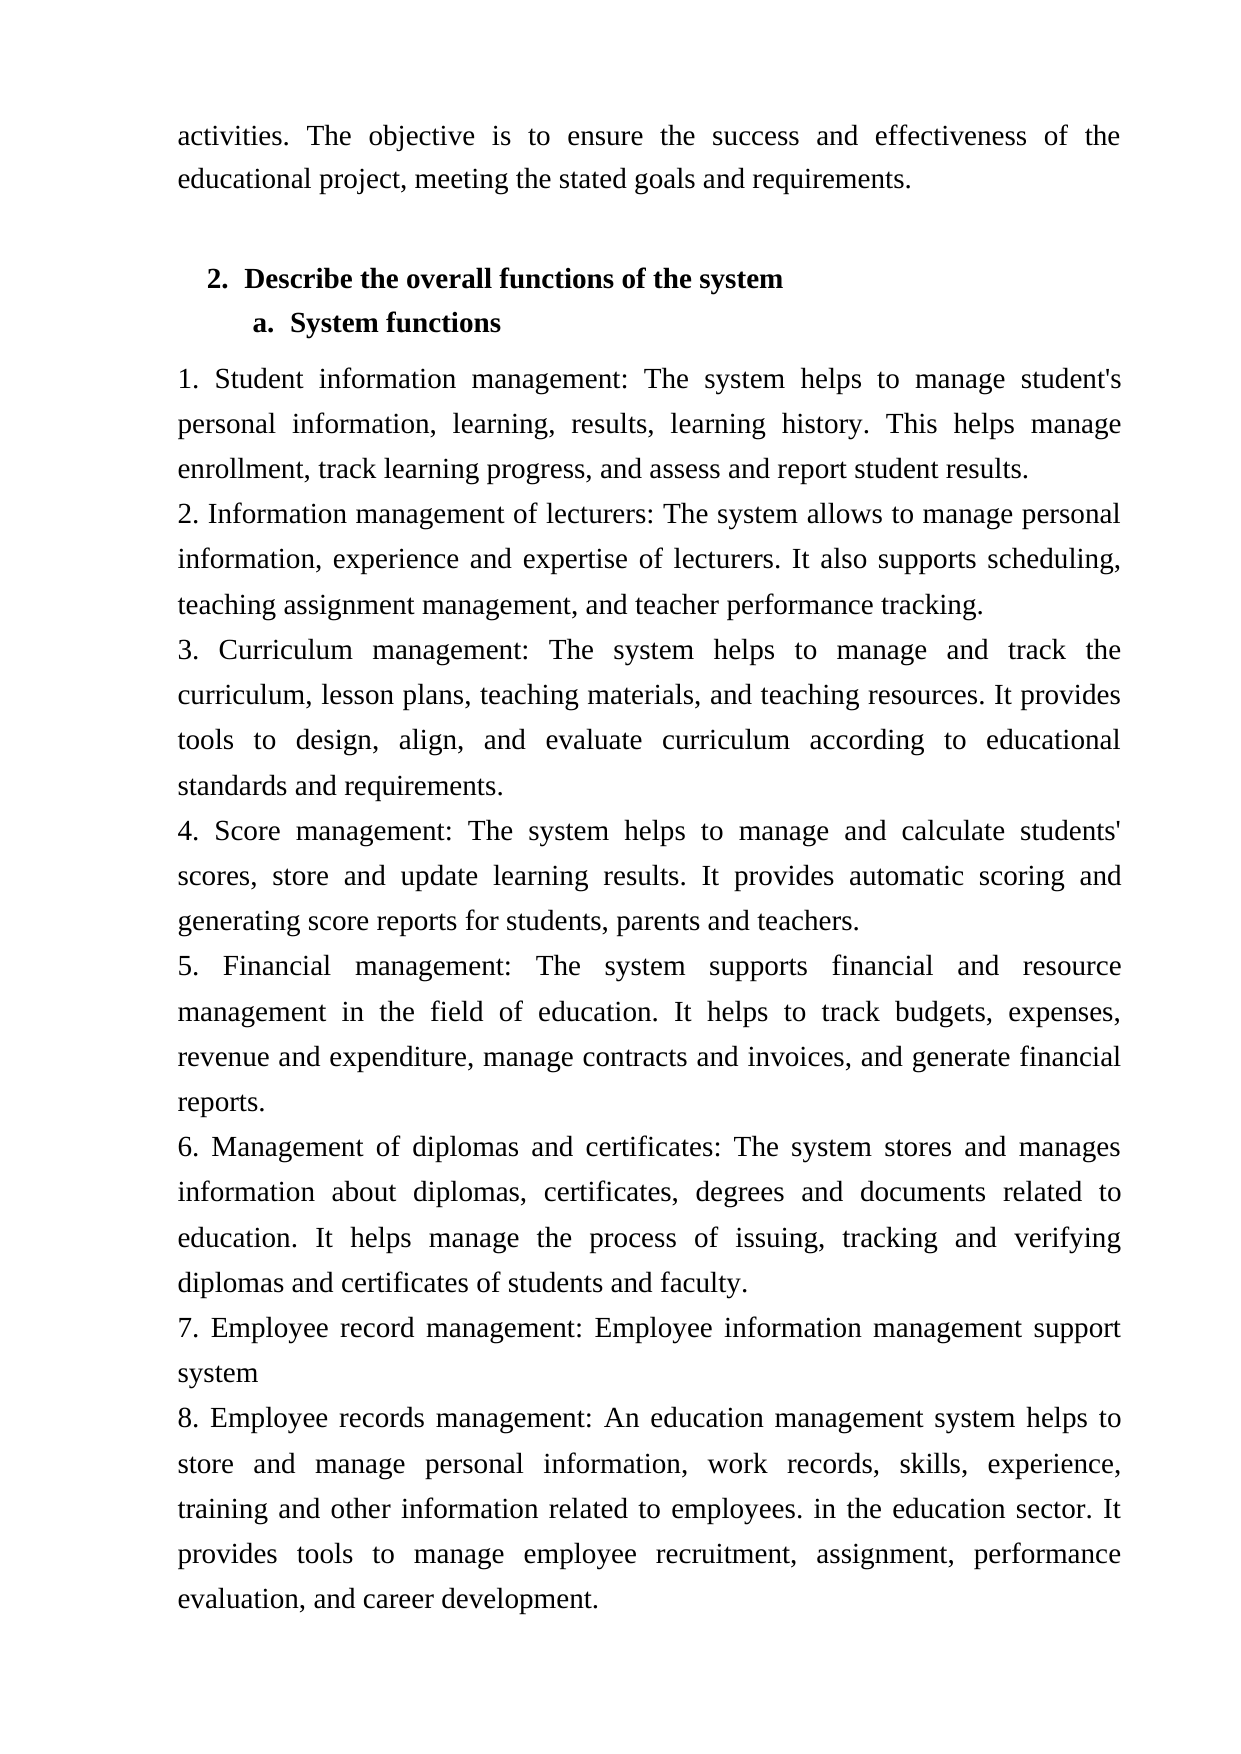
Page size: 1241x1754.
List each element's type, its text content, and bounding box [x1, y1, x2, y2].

text 6. Management of diplomas and certificates: The system stores and manages information about diplomas, certificates, degrees and documents related to education. It helps manage the process of issuing, tracking and verifying diplomas and certificates of students and faculty. [177, 1129, 1122, 1298]
text 1. Student information management: The system helps to manage student's personal information, learning, results, learning history. This helps manage enrollment, track learning progress, and assess and report student results. [177, 361, 1122, 485]
list Describe the overall functions of the system [207, 261, 1122, 295]
text 4. Score management: The system helps to manage and calculate students' scores, store and update learning results. It provides automatic scoring and generating score reports for students, parents and teachers. [177, 813, 1122, 937]
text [177, 118, 1122, 195]
text 2. Information management of lecturers: The system allows to manage personal information, experience and expertise of lecturers. It also supports scheduling, teaching assignment management, and teacher performance tracking. [177, 496, 1122, 620]
list System functions [252, 305, 1122, 338]
text 8. Employee records management: An education management system helps to store and manage personal information, work records, skills, experience, training and other information related to employees. in the education sector. It provides tools to manage employee recruitment, assignment, performance evaluation, and career development. [177, 1401, 1122, 1615]
text 3. Curriculum management: The system helps to manage and track the curriculum, lesson plans, teaching materials, and teaching resources. It provides tools to design, align, and evaluate curriculum according to educational standards and requirements. [177, 632, 1122, 801]
text 7. Employee record management: Employee information management support system [177, 1310, 1122, 1389]
text 5. Financial management: The system supports financial and resource management in the field of education. It helps to track budgets, expenses, revenue and expenditure, manage contracts and invoices, and generate financial reports. [177, 948, 1122, 1118]
